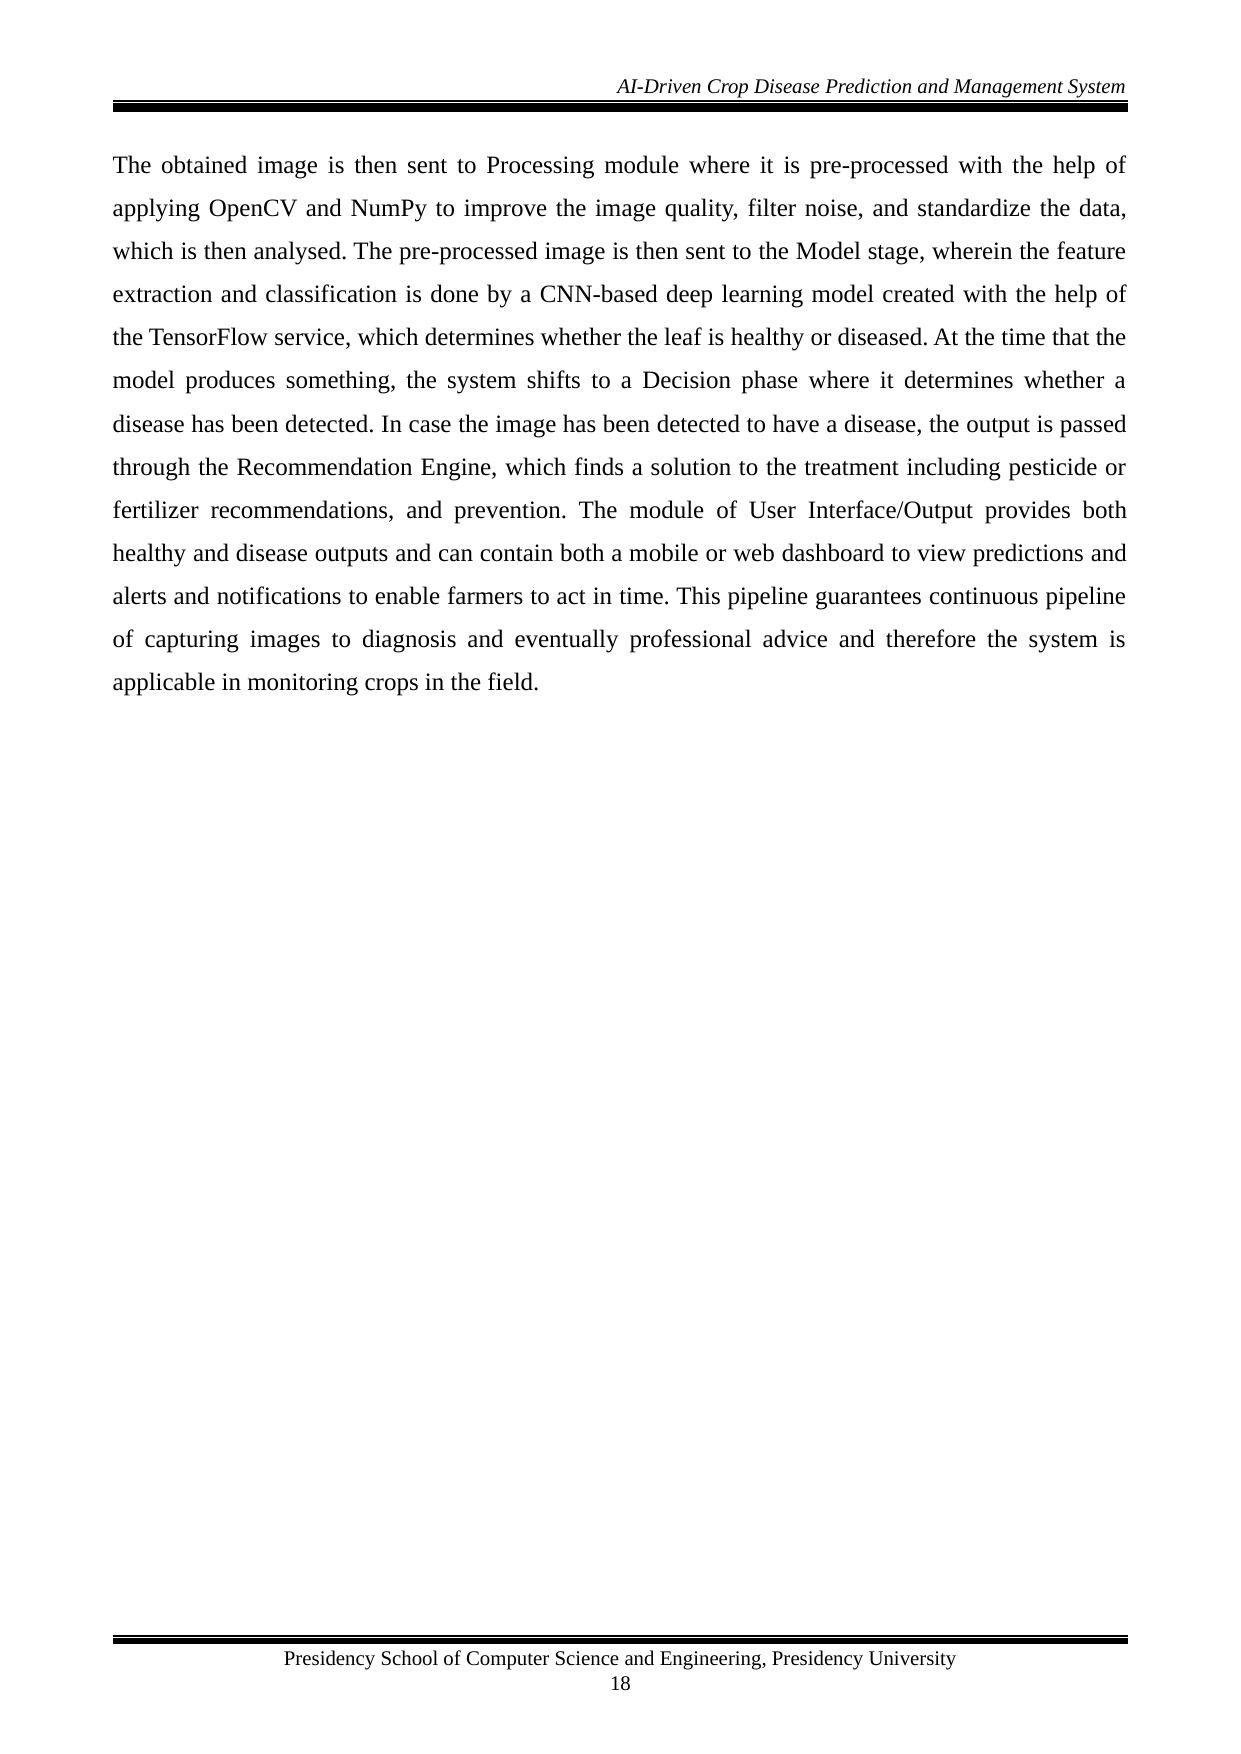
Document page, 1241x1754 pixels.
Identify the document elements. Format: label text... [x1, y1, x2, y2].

text The obtained image is then sent to Processing module where it is pre-processed with the help of applying OpenCV and NumPy to improve the image quality, filter noise, and standardize the data, which is then analysed. The pre-processed image is then sent to the Model stage, wherein the feature extraction and classification is done by a CNN-based deep learning model created with the help of the TensorFlow service, which determines whether the leaf is healthy or diseased. At the time that the model produces something, the system shifts to a Decision phase where it determines whether a disease has been detected. In case the image has been detected to have a disease, the output is passed through the Recommendation Engine, which finds a solution to the treatment including pesticide or fertilizer recommendations, and prevention. The module of User Interface/Output provides both healthy and disease outputs and can contain both a mobile or web dashboard to view predictions and alerts and notifications to enable farmers to act in time. This pipeline guarantees continuous pipeline of capturing images to diagnosis and eventually professional advice and therefore the system is applicable in monitoring crops in the field. [112, 150, 1128, 696]
